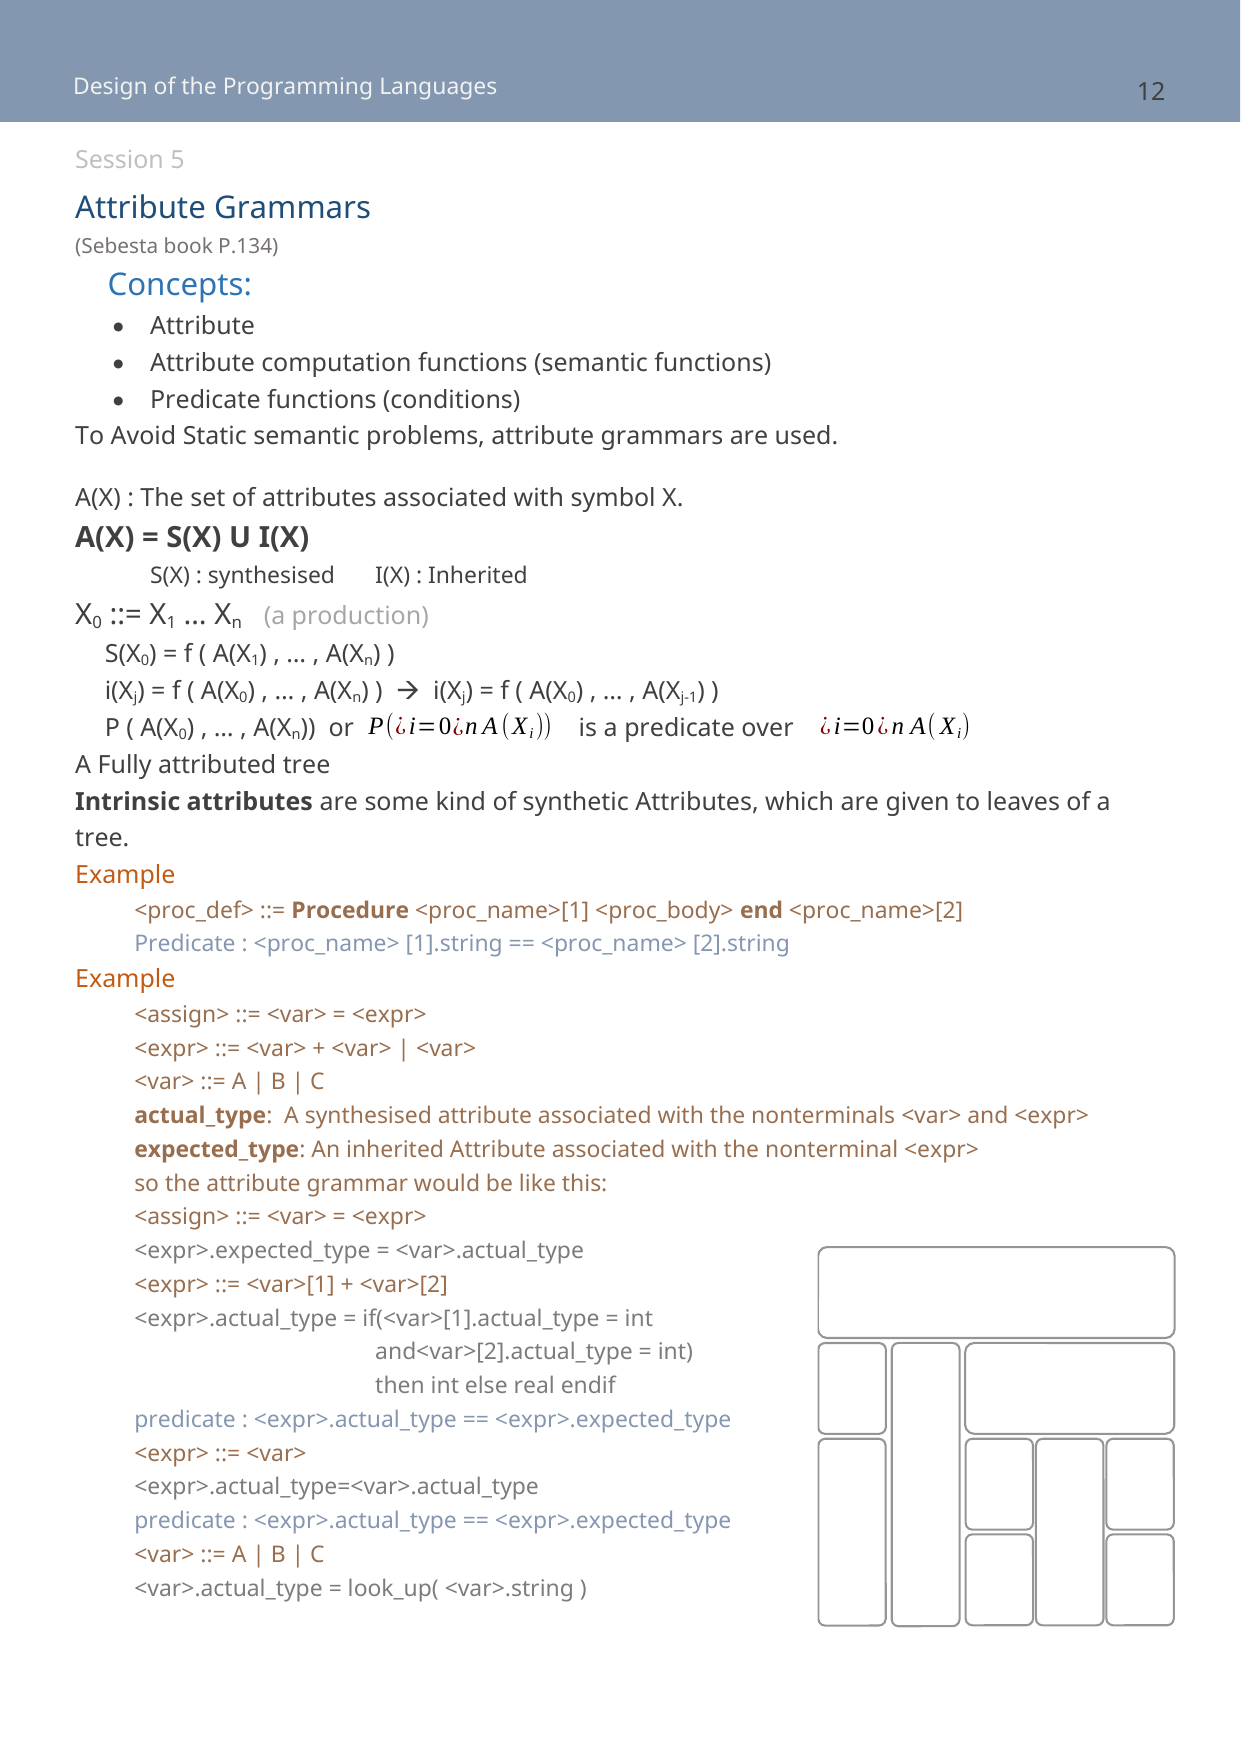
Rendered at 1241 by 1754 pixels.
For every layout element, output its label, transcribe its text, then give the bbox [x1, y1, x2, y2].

text actual_type: A synthesised attribute associated with the nonterminals <var> and <expr> [134, 1099, 1165, 1130]
text so the attribute grammar would be like this: [134, 1167, 1165, 1198]
text predicate : <expr>.actual_type == <expr>.expected_type [134, 1504, 817, 1535]
text and<var>[2].actual_type = int) [343, 1335, 1165, 1367]
list Predicate functions (conditions) [112, 381, 1165, 415]
text S(X0) = f ( A(X1) , … , A(Xn) ) [104, 636, 1165, 670]
text <expr> ::= <var> + <var> | <var> [134, 1032, 1165, 1063]
text S(X) : synthesised I(X) : Inherited [75, 559, 1165, 591]
text <proc_def> ::= Procedure <proc_name>[1] <proc_body> end <proc_name>[2] [134, 893, 1165, 925]
text <var> ::= A | B | C [134, 1065, 1165, 1097]
text <assign> ::= <var> = <expr> [134, 998, 1165, 1029]
text Example [75, 961, 1165, 995]
text Predicate : <proc_name> [1].string == <proc_name> [2].string [134, 927, 1165, 958]
subtitle Concepts: [75, 262, 1165, 304]
text <assign> ::= <var> = <expr> [134, 1200, 1165, 1232]
text <expr>.actual_type=<var>.actual_type [134, 1470, 817, 1502]
text Session 5 [75, 142, 1165, 176]
text To Avoid Static semantic problems, attribute grammars are used. [75, 418, 1165, 452]
text predicate : <expr>.actual_type == <expr>.expected_type [134, 1403, 820, 1434]
text <expr> ::= <var> [134, 1437, 823, 1468]
text then int else real endif [327, 1369, 817, 1400]
text Intrinsic attributes are some kind of synthetic Attributes, which are given to leaves of a tree. [75, 783, 1165, 854]
text P ( A(X0) , … , A(Xn)) or is a predicate over [104, 710, 1165, 744]
text Example [75, 857, 1165, 891]
text <var> ::= A | B | C [134, 1538, 817, 1569]
text expected_type: An inherited Attribute associated with the nonterminal <expr> [134, 1133, 1165, 1164]
text A Fully attributed tree [75, 746, 1165, 781]
text (Sebesta book P.134) [75, 231, 1165, 259]
text <expr> ::= <var>[1] + <var>[2] [134, 1268, 817, 1299]
list Attribute computation functions (semantic functions) [112, 344, 1165, 378]
text <var>.actual_type = look_up( <var>.string ) [134, 1572, 817, 1603]
text A(X) = S(X) U I(X) [75, 517, 1165, 556]
text i(Xj) = f ( A(X0) , … , A(Xn) ) i(Xj) = f ( A(X0) , … , A(Xj-1) ) [104, 673, 1165, 707]
text X0 ::= X1 … Xn (a production) [75, 593, 1165, 633]
text A(X) : The set of attributes associated with symbol X. [75, 480, 1165, 514]
subtitle Attribute Grammars [75, 185, 1165, 228]
text <expr>.actual_type = if(<var>[1].actual_type = int [134, 1302, 817, 1333]
list Attribute [112, 308, 1165, 342]
text <expr>.expected_type = <var>.actual_type [134, 1234, 1165, 1265]
